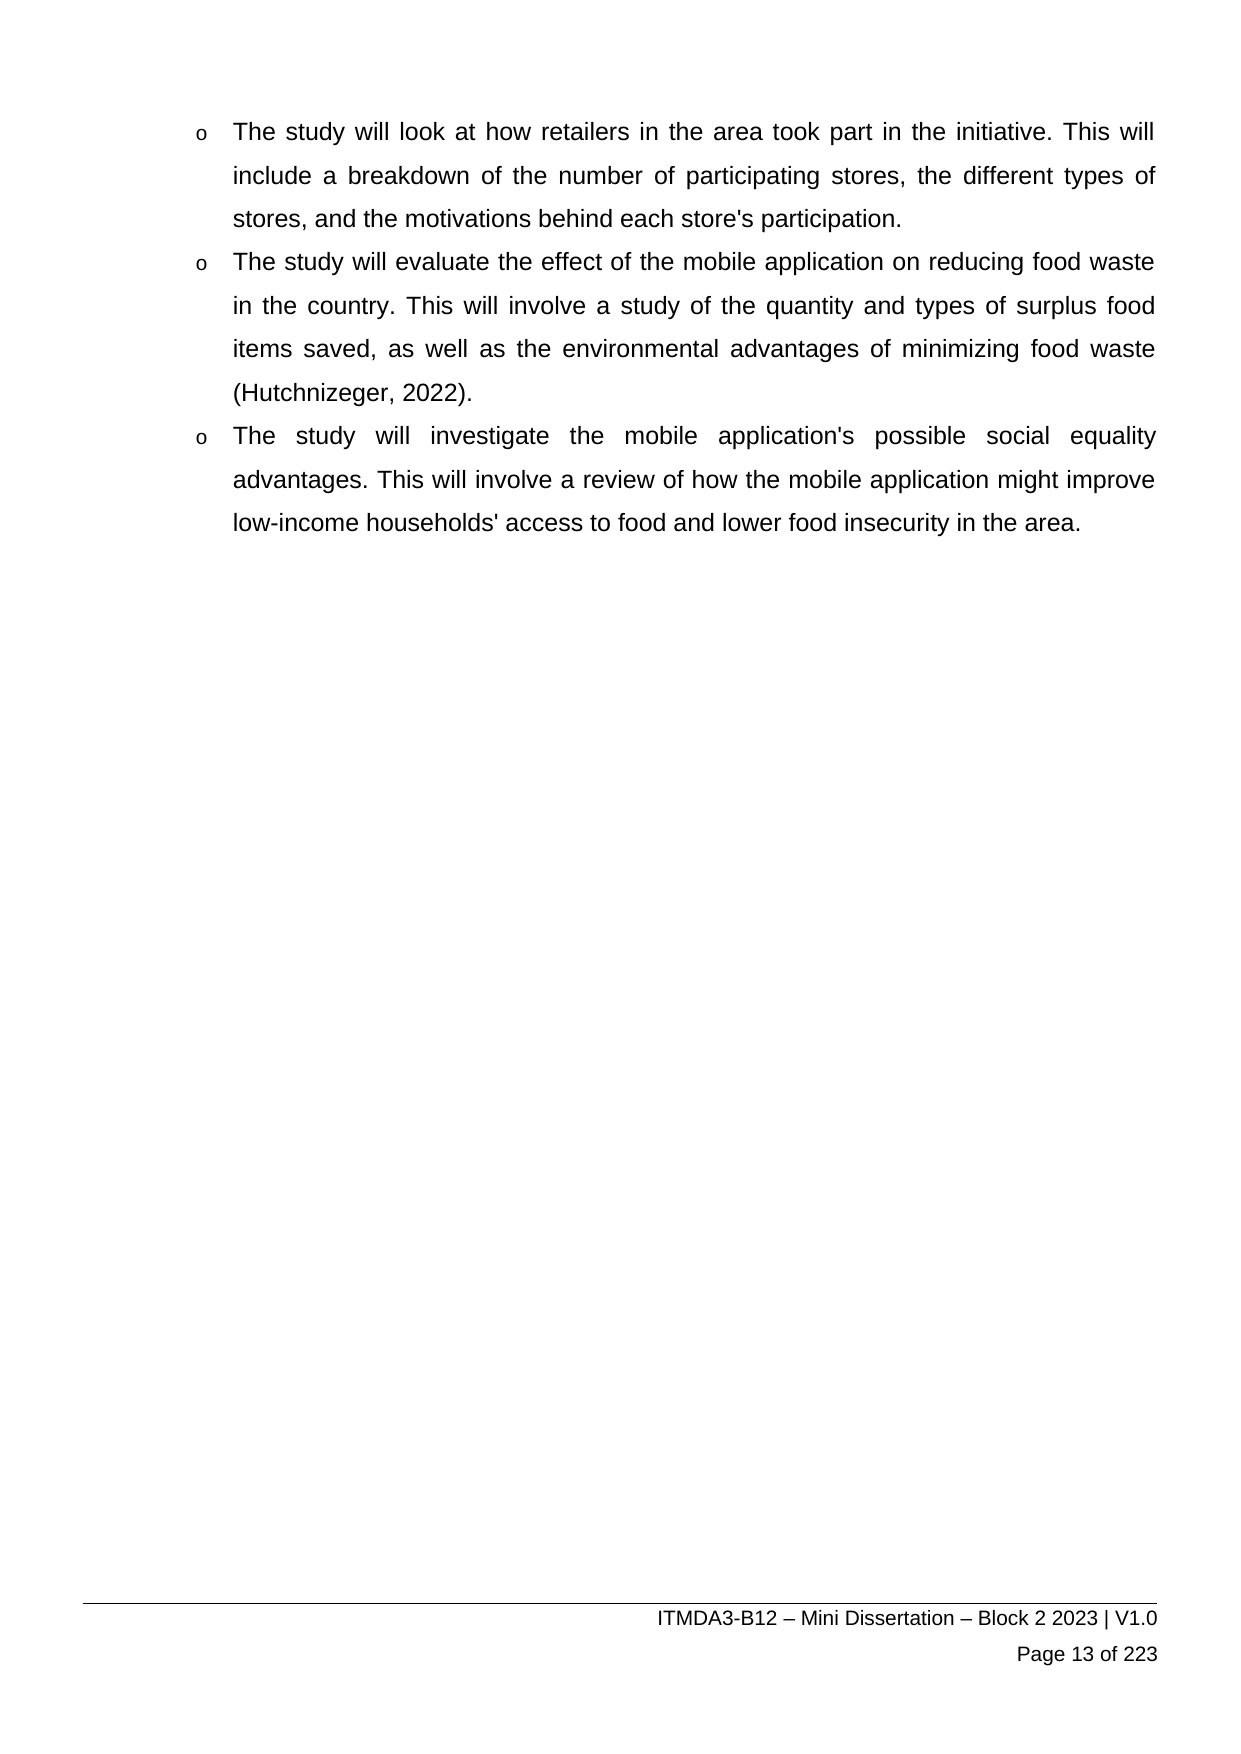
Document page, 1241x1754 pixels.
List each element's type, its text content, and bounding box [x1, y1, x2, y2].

list The study will evaluate the effect of the mobile application on reducing food waste in the country. This will involve a study of the quantity and types of surplus food items saved, as well as the environmental advantages of minimizing food waste (Hutchnizeger, 2022). [195, 247, 1157, 406]
list The study will investigate the mobile application's possible social equality advantages. This will involve a review of how the mobile application might improve low-income households' access to food and lower food insecurity in the area. [195, 421, 1157, 537]
list The study will look at how retailers in the area took part in the initiative. This will include a breakdown of the number of participating stores, the different types of stores, and the motivations behind each store's participation. [195, 117, 1157, 233]
